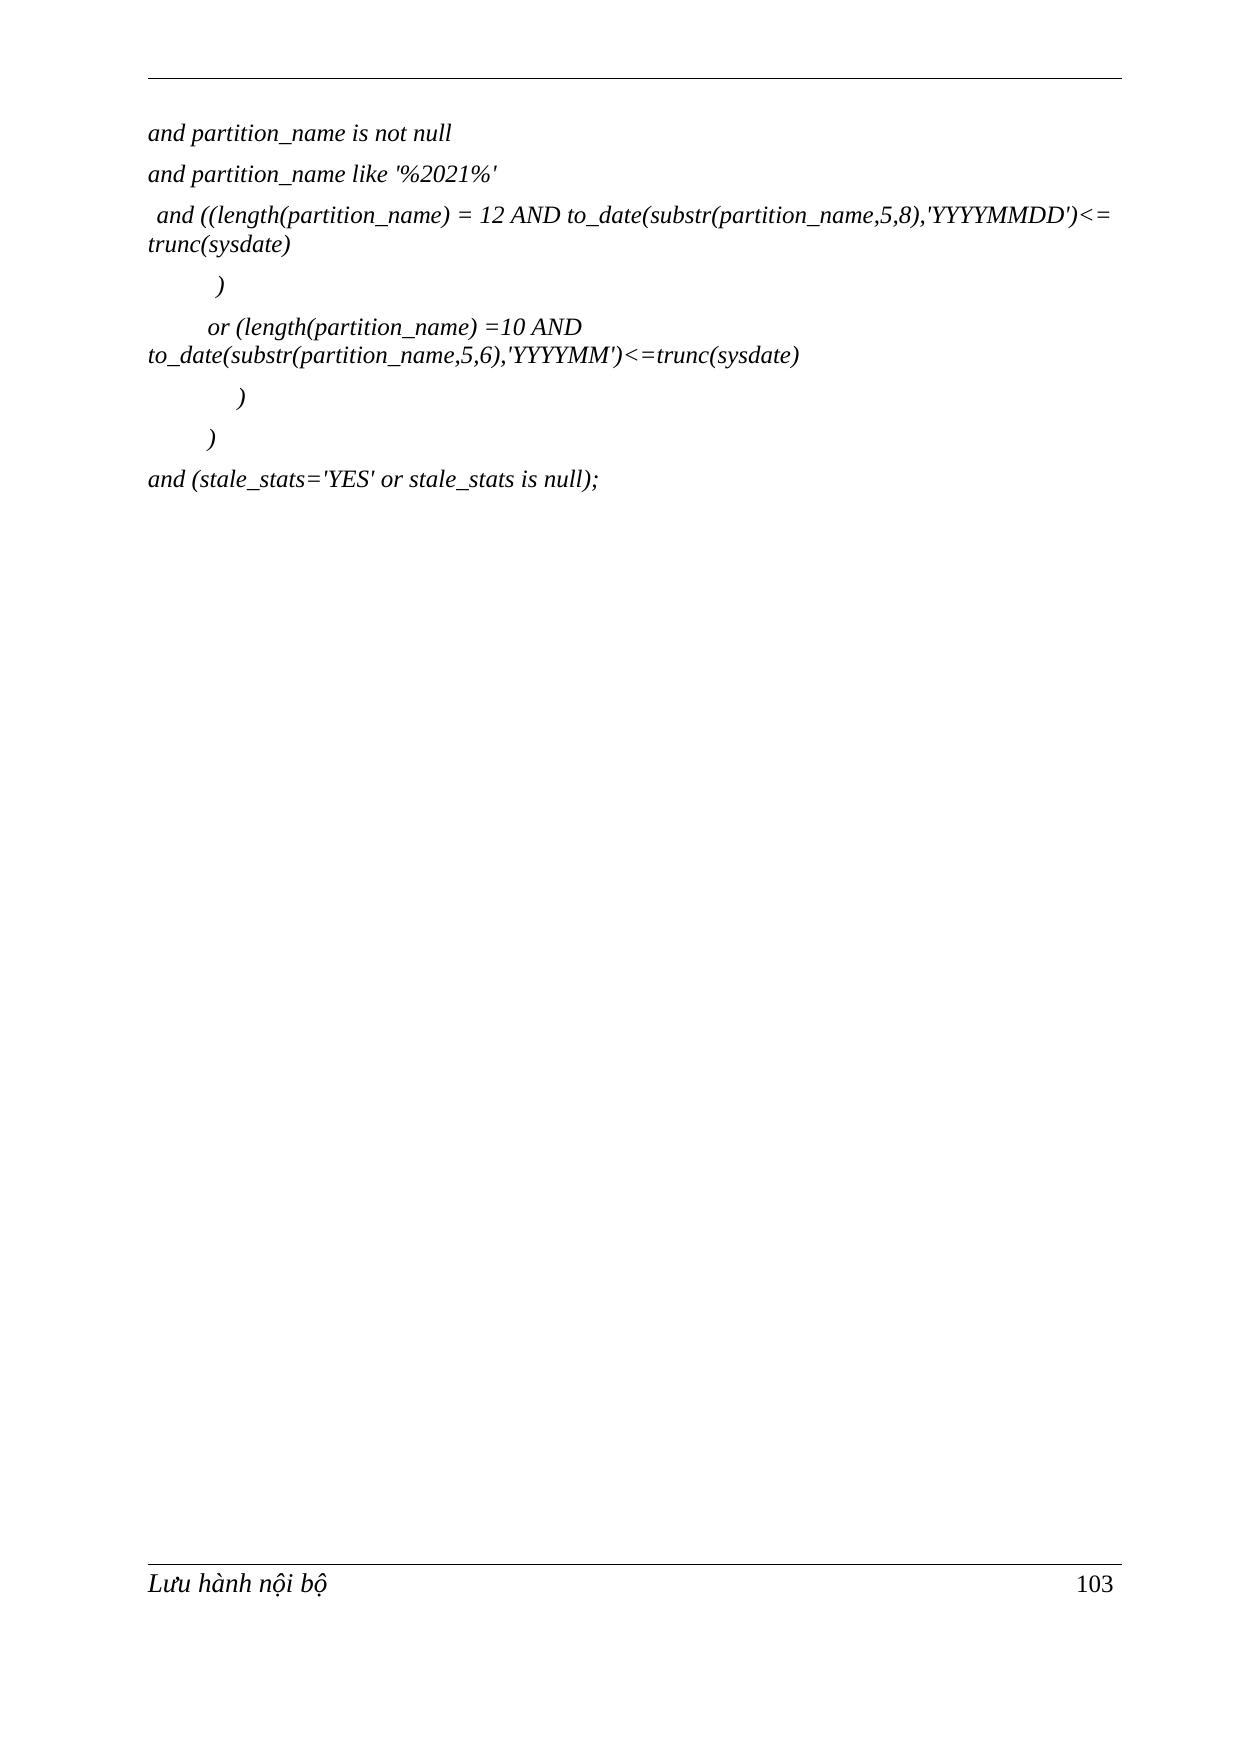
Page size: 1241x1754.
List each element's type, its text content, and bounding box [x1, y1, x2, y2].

text and partition_name is not null [148, 118, 1122, 147]
text ) [148, 382, 1122, 411]
text ) [148, 271, 1122, 299]
text and ((length(partition_name) = 12 AND to_date(substr(partition_name,5,8),'YYYYMMDD')<= trunc(sysdate) [148, 201, 1122, 258]
text or (length(partition_name) =10 AND to_date(substr(partition_name,5,6),'YYYYMM')<=trunc(sysdate) [148, 312, 1122, 369]
text and (stale_stats='YES' or stale_stats is null); [148, 464, 1122, 493]
text ) [148, 423, 1122, 452]
text and partition_name like '%2021%' [148, 159, 1122, 188]
